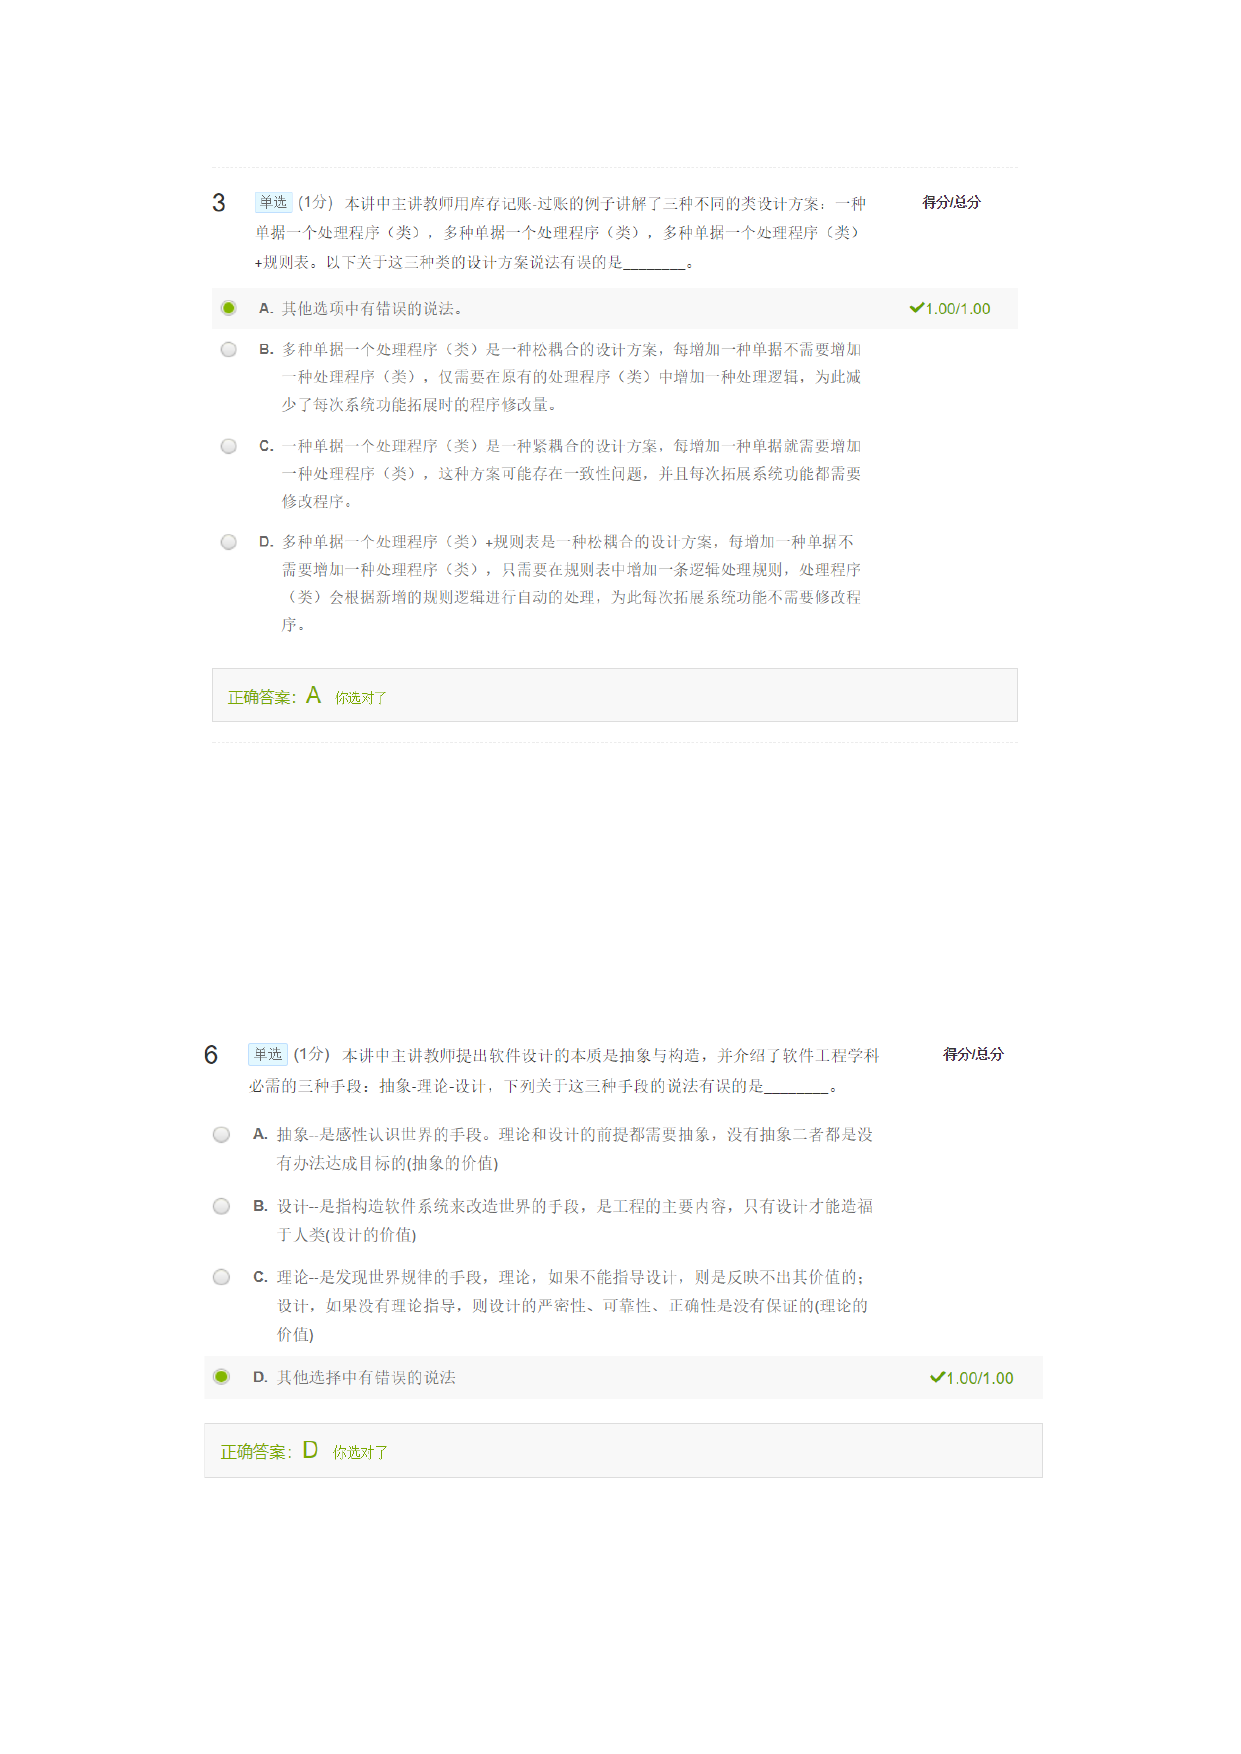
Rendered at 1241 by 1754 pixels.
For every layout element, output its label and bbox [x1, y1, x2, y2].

picture [187, 162, 1053, 749]
picture [187, 1023, 1053, 1494]
